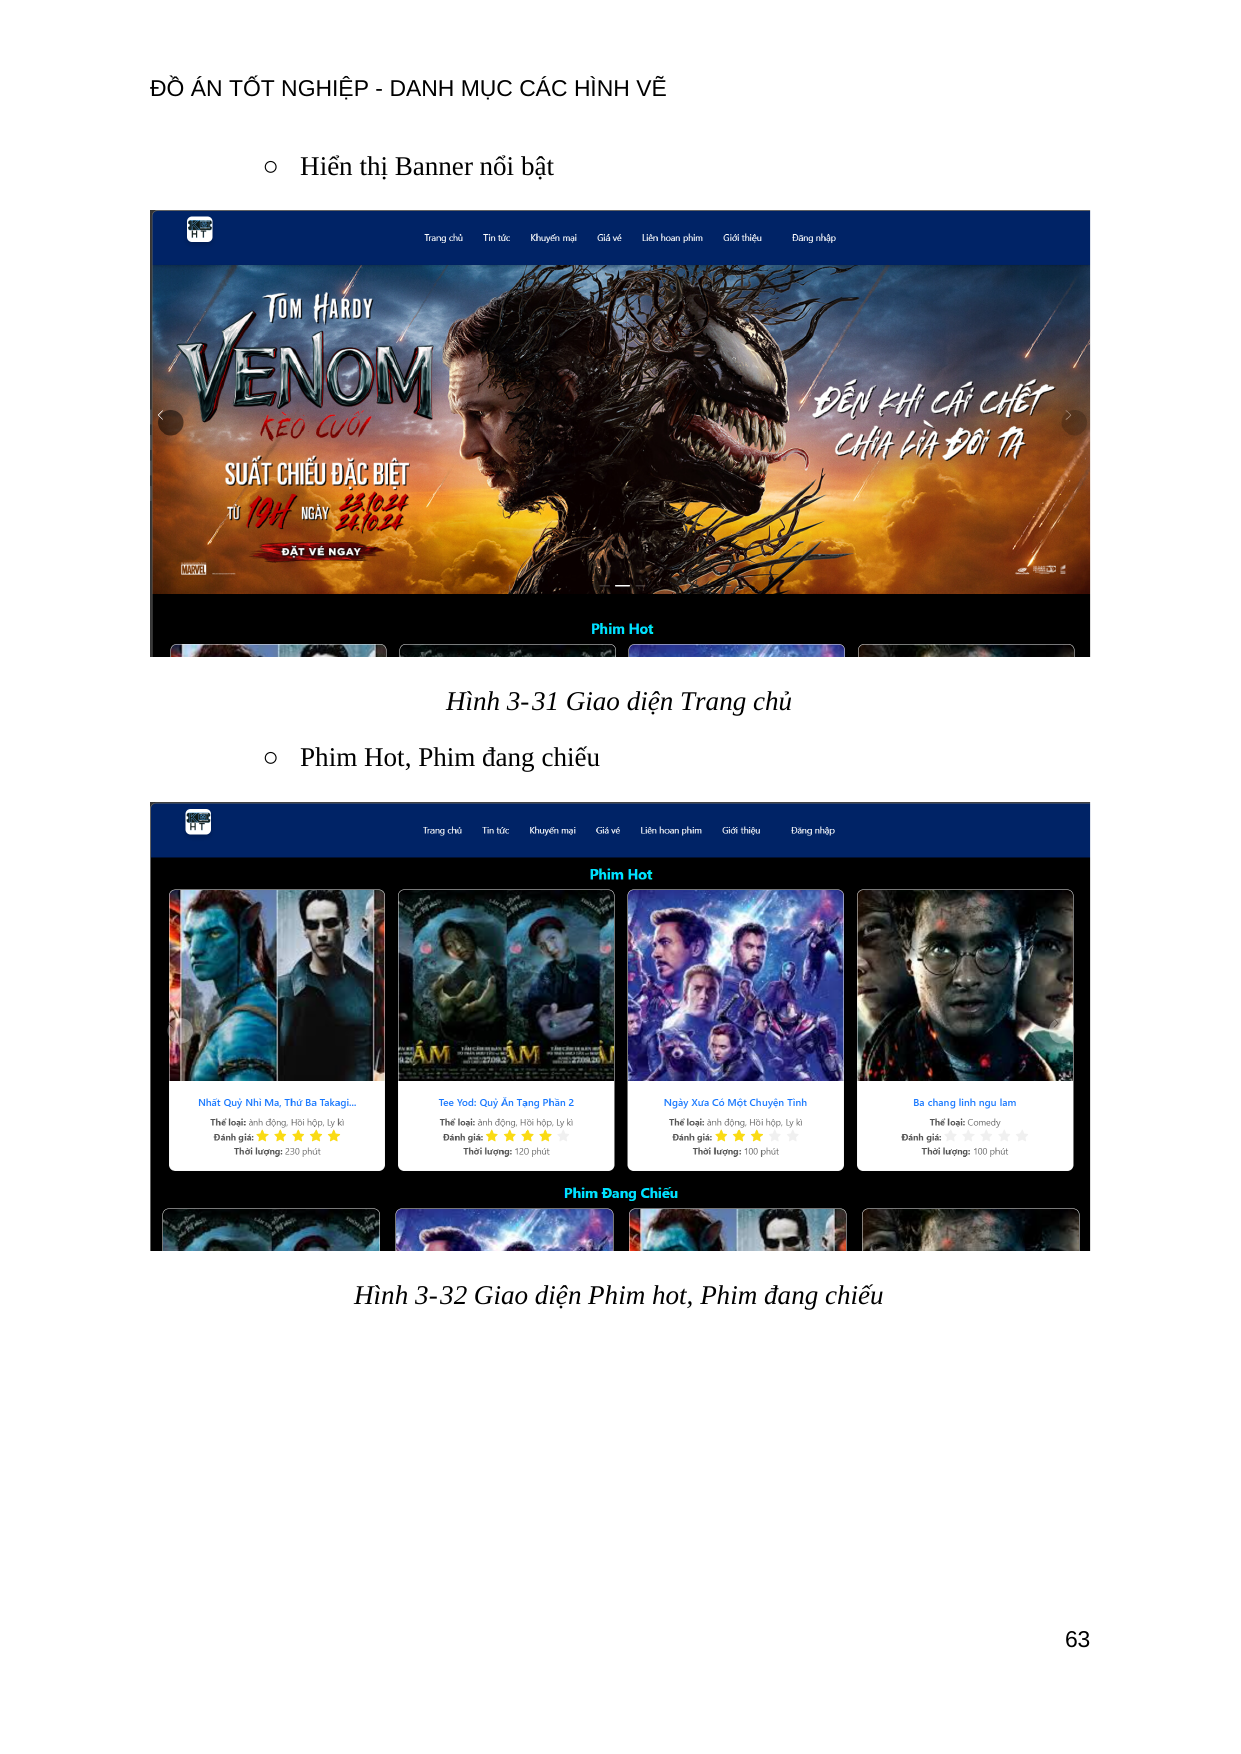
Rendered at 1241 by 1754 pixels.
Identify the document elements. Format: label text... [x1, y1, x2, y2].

picture [150, 802, 1091, 1251]
list Hiển thị Banner nổi bật [262, 150, 1090, 181]
list Phim Hot, Phim đang chiếu [262, 742, 1090, 773]
picture [150, 210, 1091, 657]
